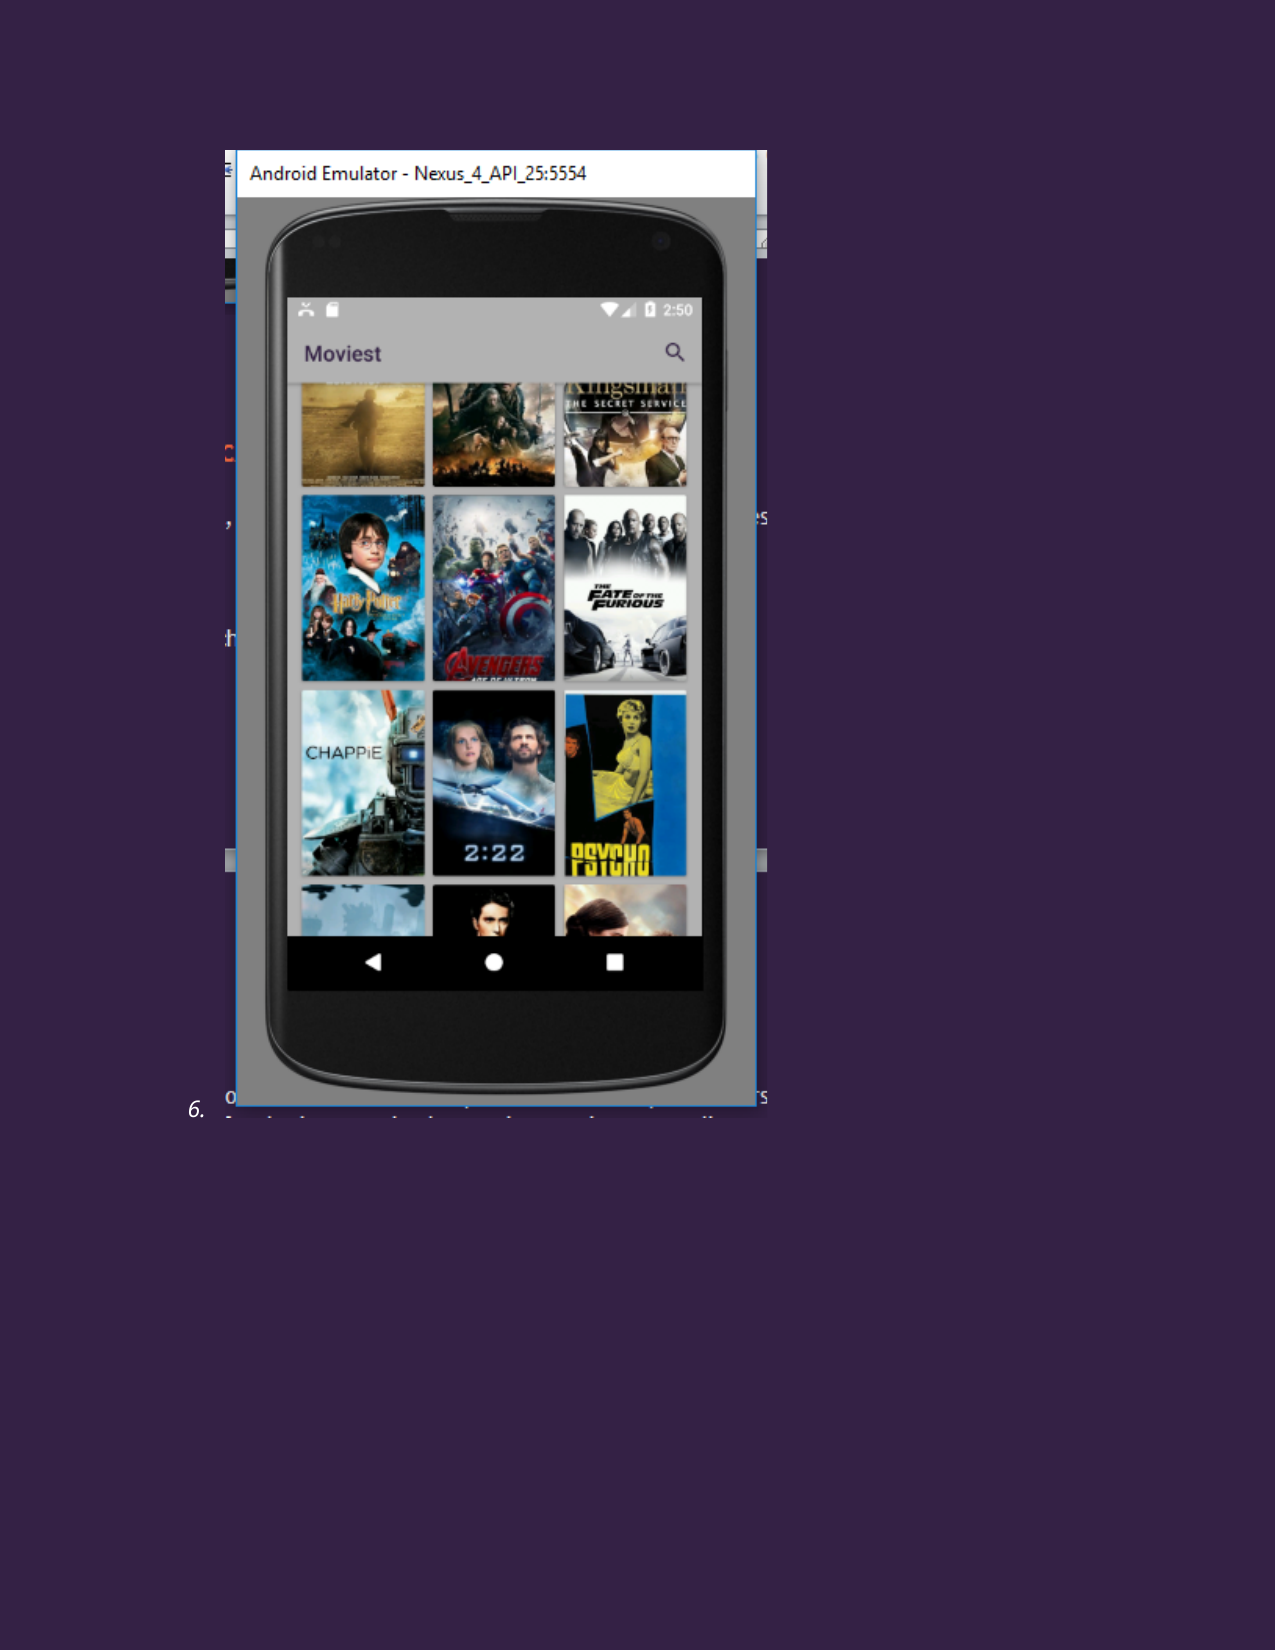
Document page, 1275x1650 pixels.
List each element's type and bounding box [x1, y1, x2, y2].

picture [225, 150, 768, 1118]
